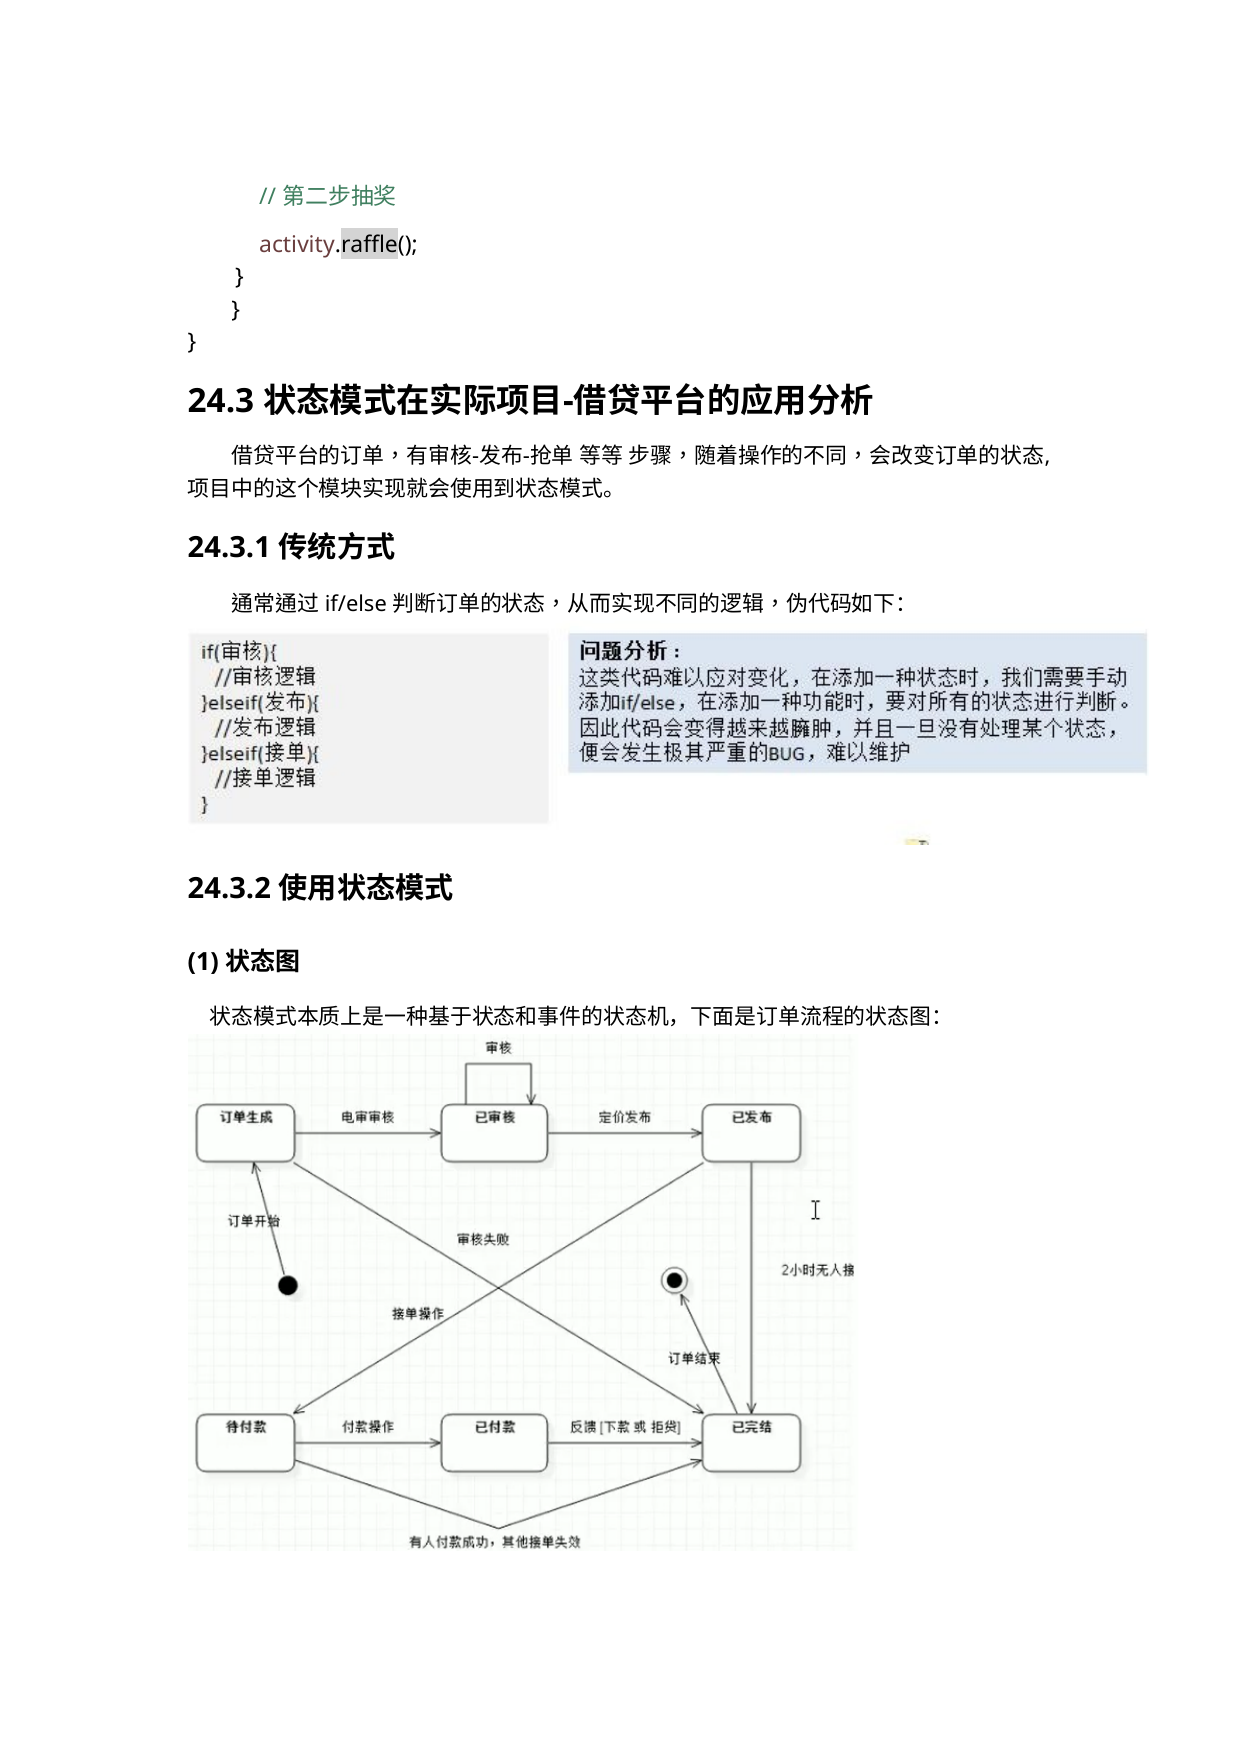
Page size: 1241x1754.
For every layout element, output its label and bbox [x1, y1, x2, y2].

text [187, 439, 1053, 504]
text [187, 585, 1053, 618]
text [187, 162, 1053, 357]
picture [187, 1030, 859, 1551]
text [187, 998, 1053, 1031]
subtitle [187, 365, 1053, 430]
picture [187, 618, 1149, 845]
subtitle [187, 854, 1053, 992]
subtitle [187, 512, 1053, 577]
